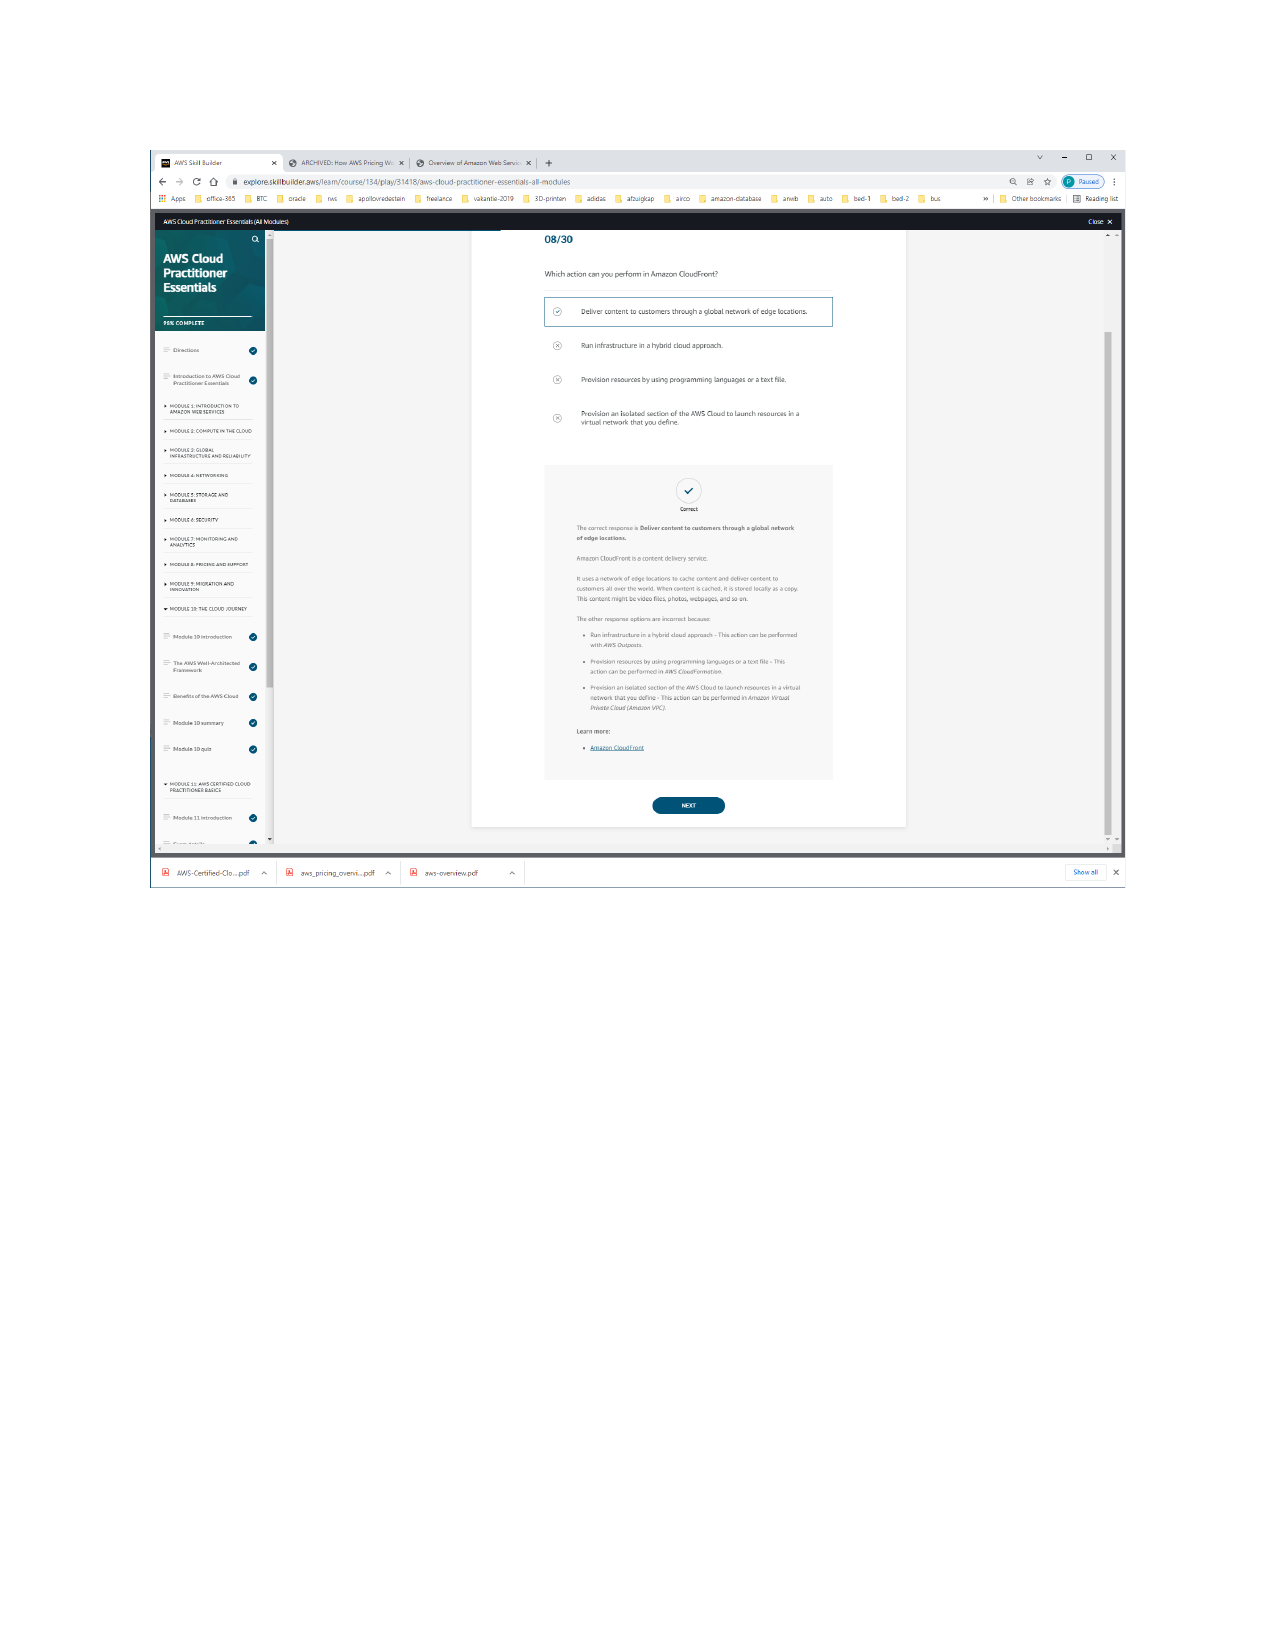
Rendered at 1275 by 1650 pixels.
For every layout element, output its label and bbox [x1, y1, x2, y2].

picture [150, 150, 1125, 888]
